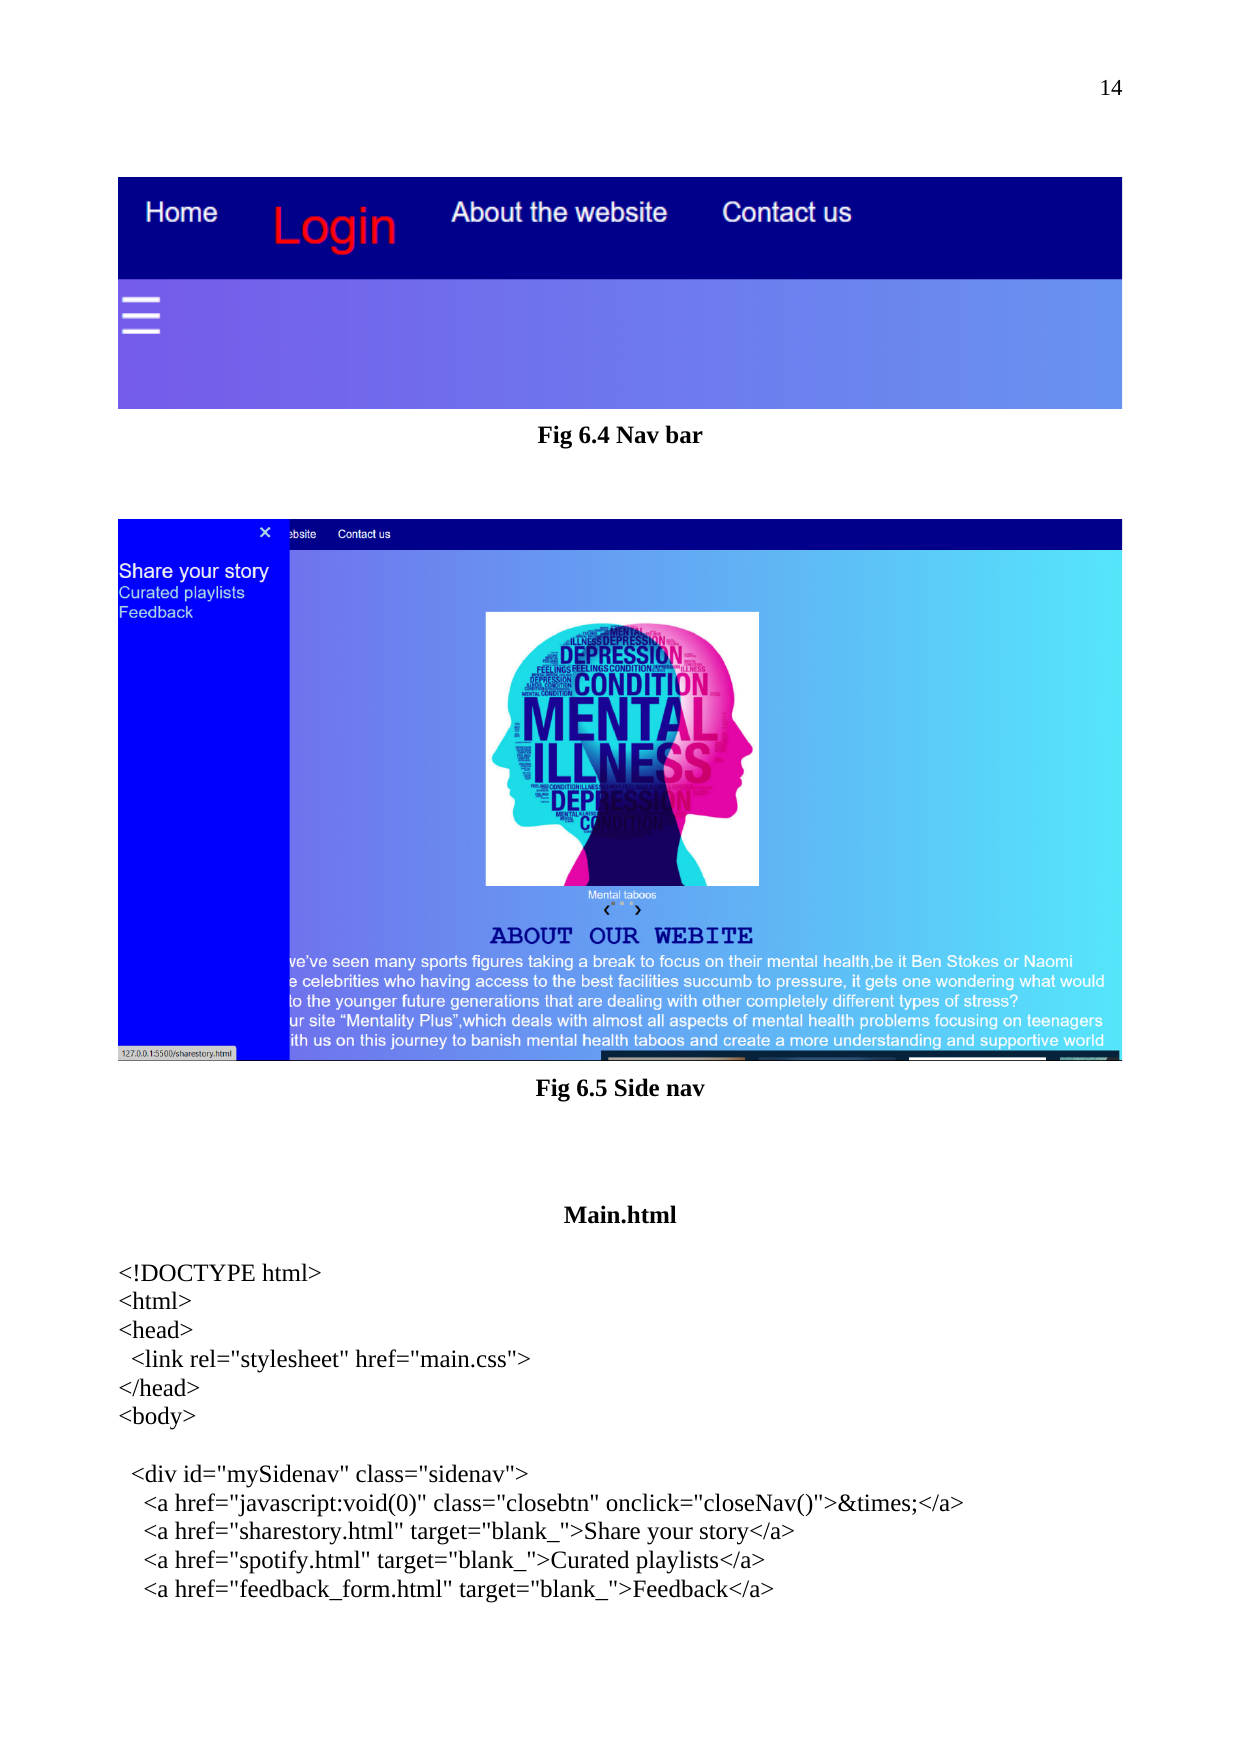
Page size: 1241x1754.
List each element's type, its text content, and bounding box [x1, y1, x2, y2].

text <div id="mySidenav" class="sidenav"> [118, 1459, 1122, 1488]
text </head> [118, 1373, 1122, 1401]
text <link rel="stylesheet" href="main.css"> [118, 1344, 1122, 1373]
text Main.html [118, 1200, 1122, 1229]
text <head> [118, 1315, 1122, 1344]
text <body> [118, 1401, 1122, 1430]
text <!DOCTYPE html> [118, 1258, 1122, 1286]
text <a href="sharestory.html" target="blank_">Share your story</a> [118, 1516, 1122, 1545]
picture [118, 177, 1123, 409]
text <html> [118, 1286, 1122, 1315]
picture [118, 519, 1123, 1061]
text Fig 6.4 Nav bar [118, 421, 1122, 449]
text <a href="javascript:void(0)" class="closebtn" onclick="closeNav()">&times;</a> [118, 1488, 1122, 1516]
text <a href="spotify.html" target="blank_">Curated playlists</a> [118, 1545, 1122, 1574]
text Fig 6.5 Side nav [118, 1073, 1122, 1101]
text <a href="feedback_form.html" target="blank_">Feedback</a> [118, 1574, 1122, 1603]
